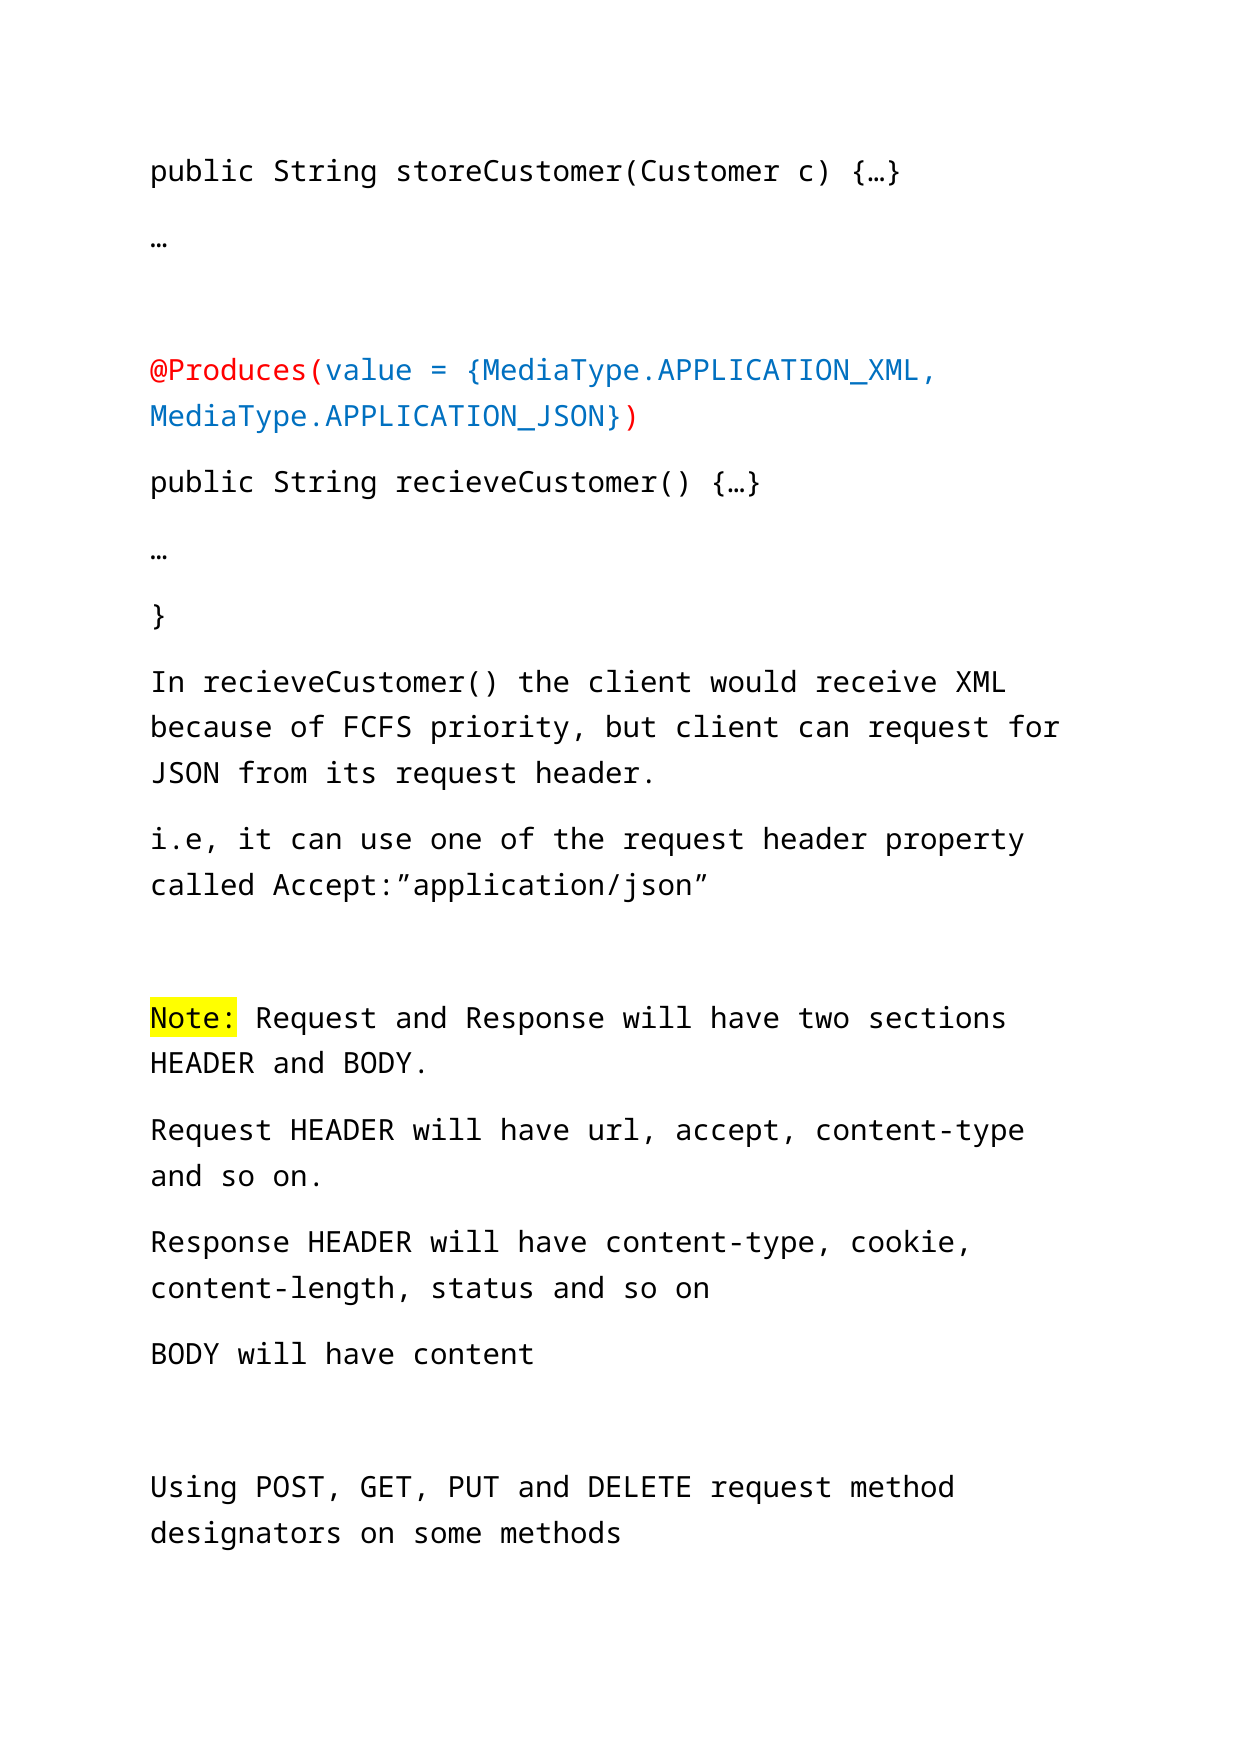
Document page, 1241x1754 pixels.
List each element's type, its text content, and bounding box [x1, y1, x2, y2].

text Response HEADER will have content-type, cookie, content-length, status and so on [150, 1221, 1090, 1307]
text Request HEADER will have url, accept, content-type and so on. [150, 1109, 1090, 1194]
text } [150, 594, 1090, 634]
text Using POST, GET, PUT and DELETE request method designators on some methods [150, 1466, 1090, 1552]
text i.e, it can use one of the request header property called Accept:”application/json” [150, 818, 1090, 904]
text BODY will have content [150, 1333, 1090, 1373]
text Note: Request and Response will have two sections HEADER and BODY. [150, 997, 1090, 1082]
text In recieveCustomer() the client would receive XML because of FCFS priority, but client can request for JSON from its request header. [150, 661, 1090, 792]
text public String recieveCustomer() {…} [150, 461, 1090, 501]
text … [150, 216, 1090, 256]
text … [150, 528, 1090, 568]
text @Produces(value = {MediaType.APPLICATION_XML, MediaType.APPLICATION_JSON}) [150, 349, 1090, 435]
text public String storeCustomer(Customer c) {…} [150, 150, 1090, 190]
